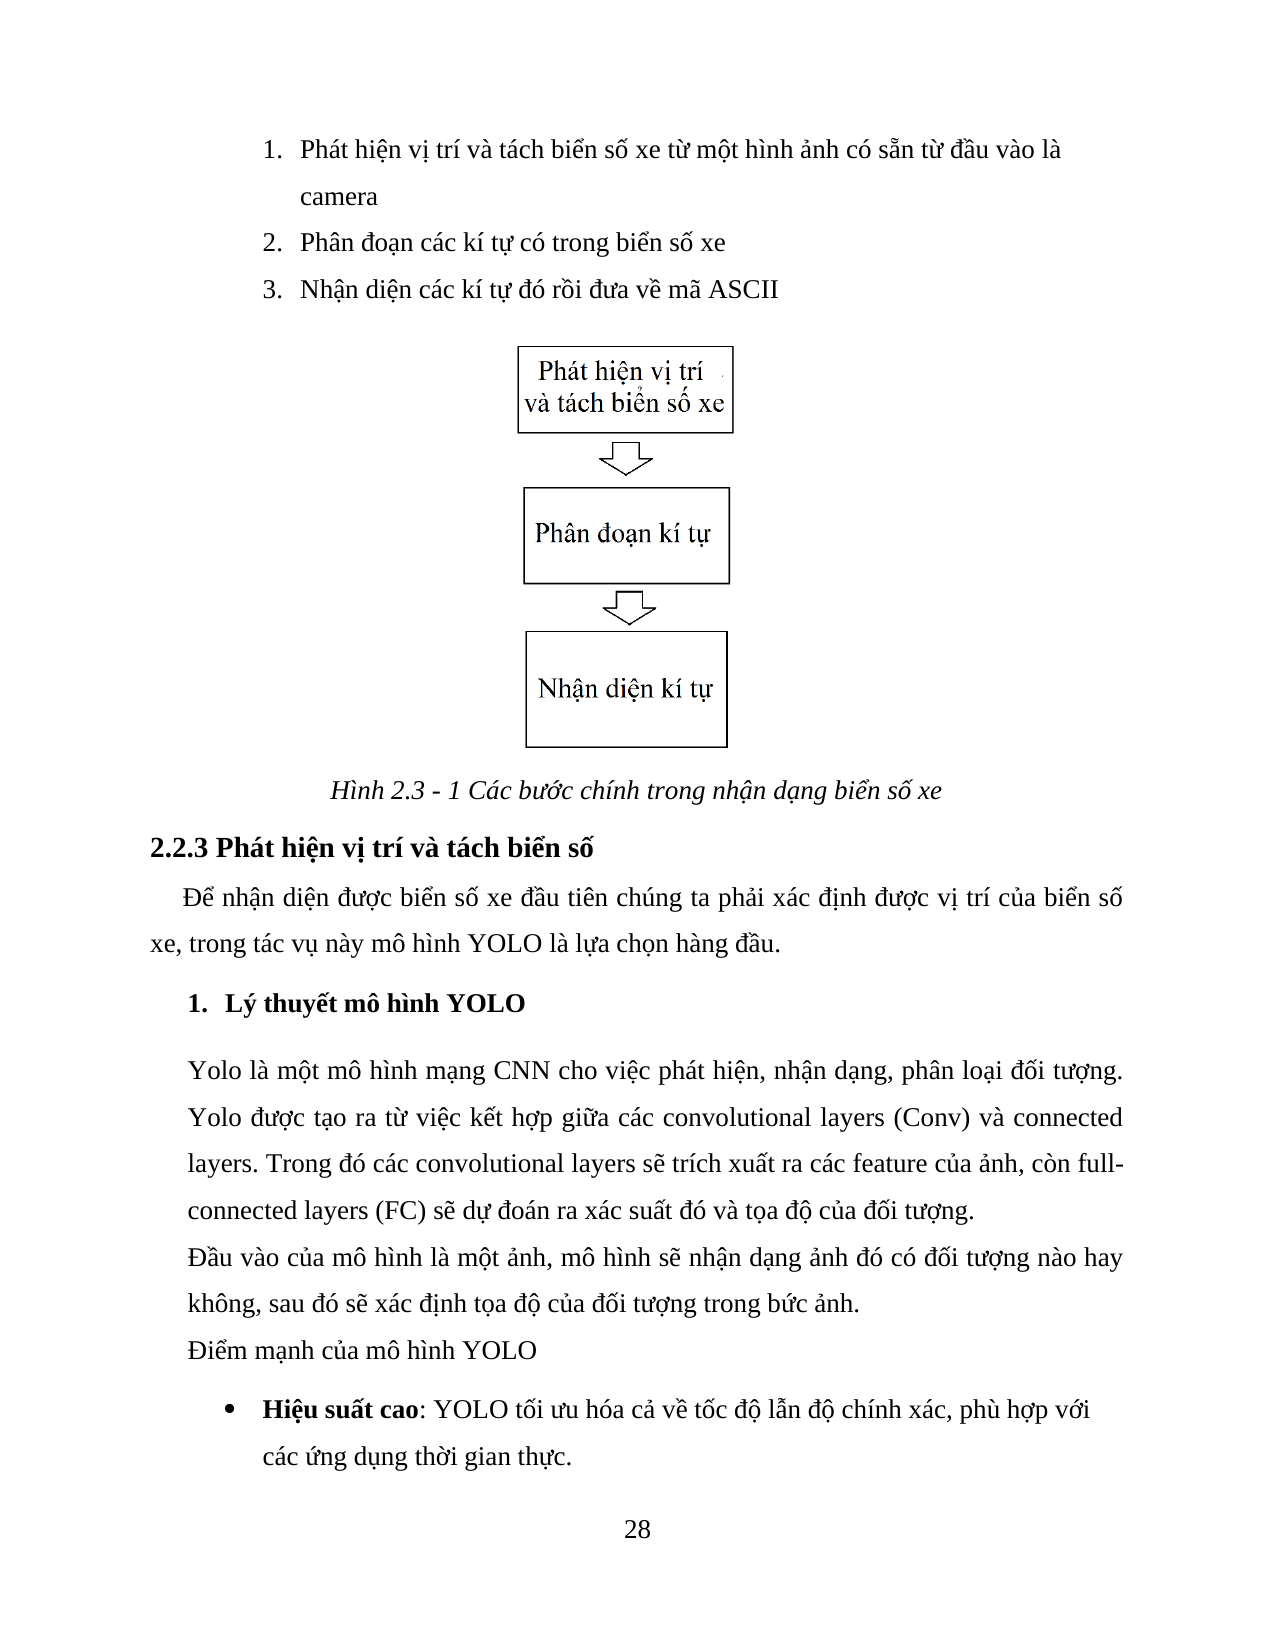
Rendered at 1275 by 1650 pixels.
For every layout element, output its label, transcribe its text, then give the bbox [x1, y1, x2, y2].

list Lý thuyết mô hình YOLO [187, 987, 1125, 1018]
text Hình 2.3 - 1 Các bước chính trong nhận dạng biển số xe [150, 774, 1125, 806]
text Điểm mạnh của mô hình YOLO [187, 1334, 1125, 1365]
text Đầu vào của mô hình là một ảnh, mô hình sẽ nhận dạng ảnh đó có đối tượng nào hay không, sau đó sẽ xác định tọa độ của đối tượng trong bức ảnh. [187, 1241, 1125, 1319]
text Yolo là một mô hình mạng CNN cho việc phát hiện, nhận dạng, phân loại đối tượng. Yolo được tạo ra từ việc kết hợp giữa các convolutional layers (Conv) và connected layers. Trong đó các convolutional layers sẽ trích xuất ra các feature của ảnh, còn full-connected layers (FC) sẽ dự đoán ra xác suất đó và tọa độ của đối tượng. [187, 1054, 1125, 1225]
list Nhận diện các kí tự đó rồi đưa về mã ASCII [262, 273, 1125, 304]
list Hiệu suất cao: YOLO tối ưu hóa cả về tốc độ lẫn độ chính xác, phù hợp với các ứng dụng thời gian thực. [225, 1393, 1125, 1471]
picture [466, 340, 809, 759]
text Để nhận diện được biển số xe đầu tiên chúng ta phải xác định được vị trí của biển số xe, trong tác vụ này mô hình YOLO là lựa chọn hàng đầu. [150, 881, 1125, 959]
list Phân đoạn các kí tự có trong biển số xe [262, 226, 1125, 257]
subtitle 2.2.3 Phát hiện vị trí và tách biển số [150, 831, 1125, 864]
list Phát hiện vị trí và tách biển số xe từ một hình ảnh có sẵn từ đầu vào là camera [262, 133, 1125, 211]
